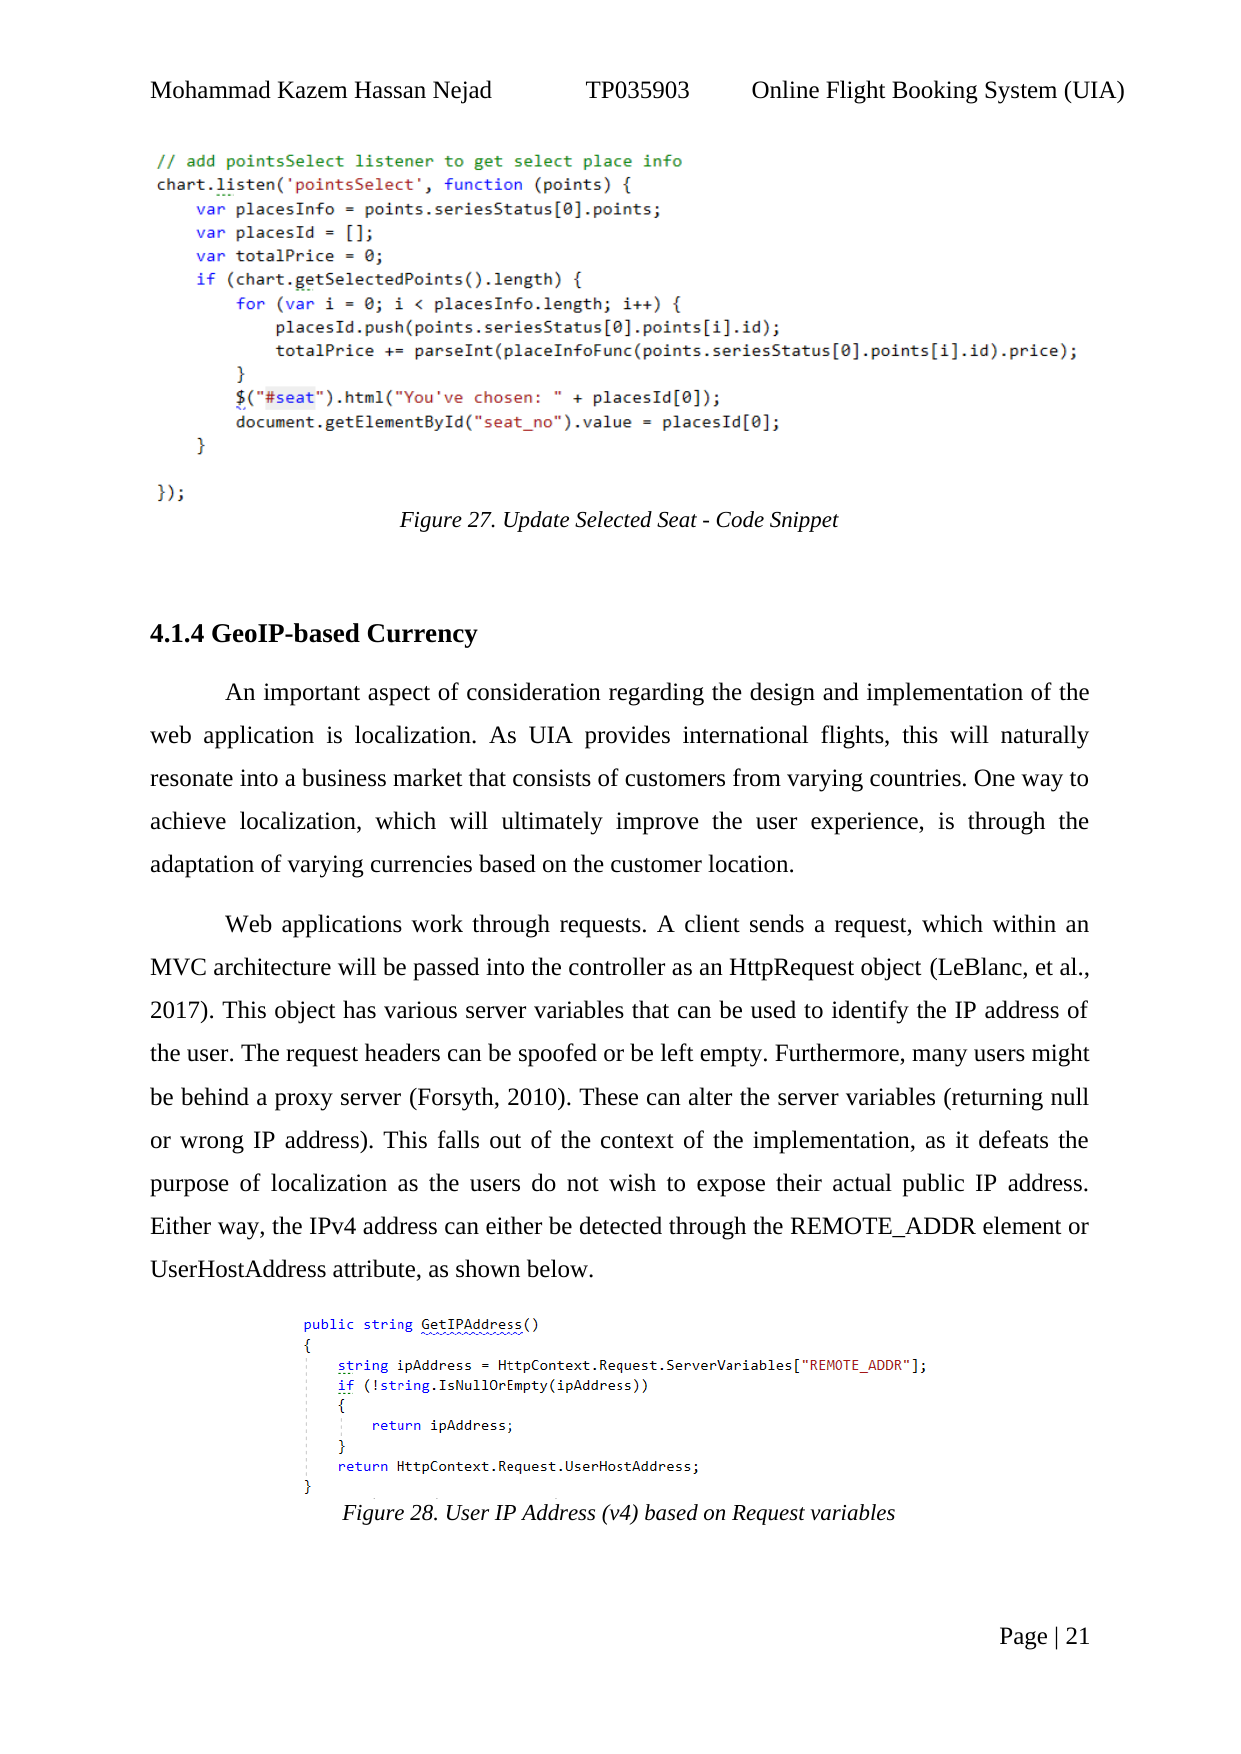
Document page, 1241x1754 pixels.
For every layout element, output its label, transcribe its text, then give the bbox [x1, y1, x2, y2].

text An important aspect of consideration regarding the design and implementation of the web application is localization. As UIA provides international flights, this will naturally resonate into a business market that consists of customers from varying countries. One way to achieve localization, which will ultimately improve the user experience, is through the adaptation of varying currencies based on the customer location. [150, 677, 1090, 878]
picture [290, 1318, 950, 1499]
text Web applications work through requests. A client sends a request, which within an MVC architecture will be passed into the controller as an HttpRequest object . This object has various server variables that can be used to identify the IP address of the user. The request headers can be spoofed or be left empty. Furthermore, many users might be behind a proxy server . These can alter the server variables (returning null or wrong IP address). This falls out of the context of the implementation, as it defeats the purpose of localization as the users do not wish to expose their actual public IP address. Either way, the IPv4 address can either be detected through the REMOTE_ADDR element or UserHostAddress attribute, as shown below. [150, 909, 1090, 1283]
picture [150, 150, 1091, 507]
subtitle 4.1.4 GeoIP-based Currency [150, 618, 1090, 649]
